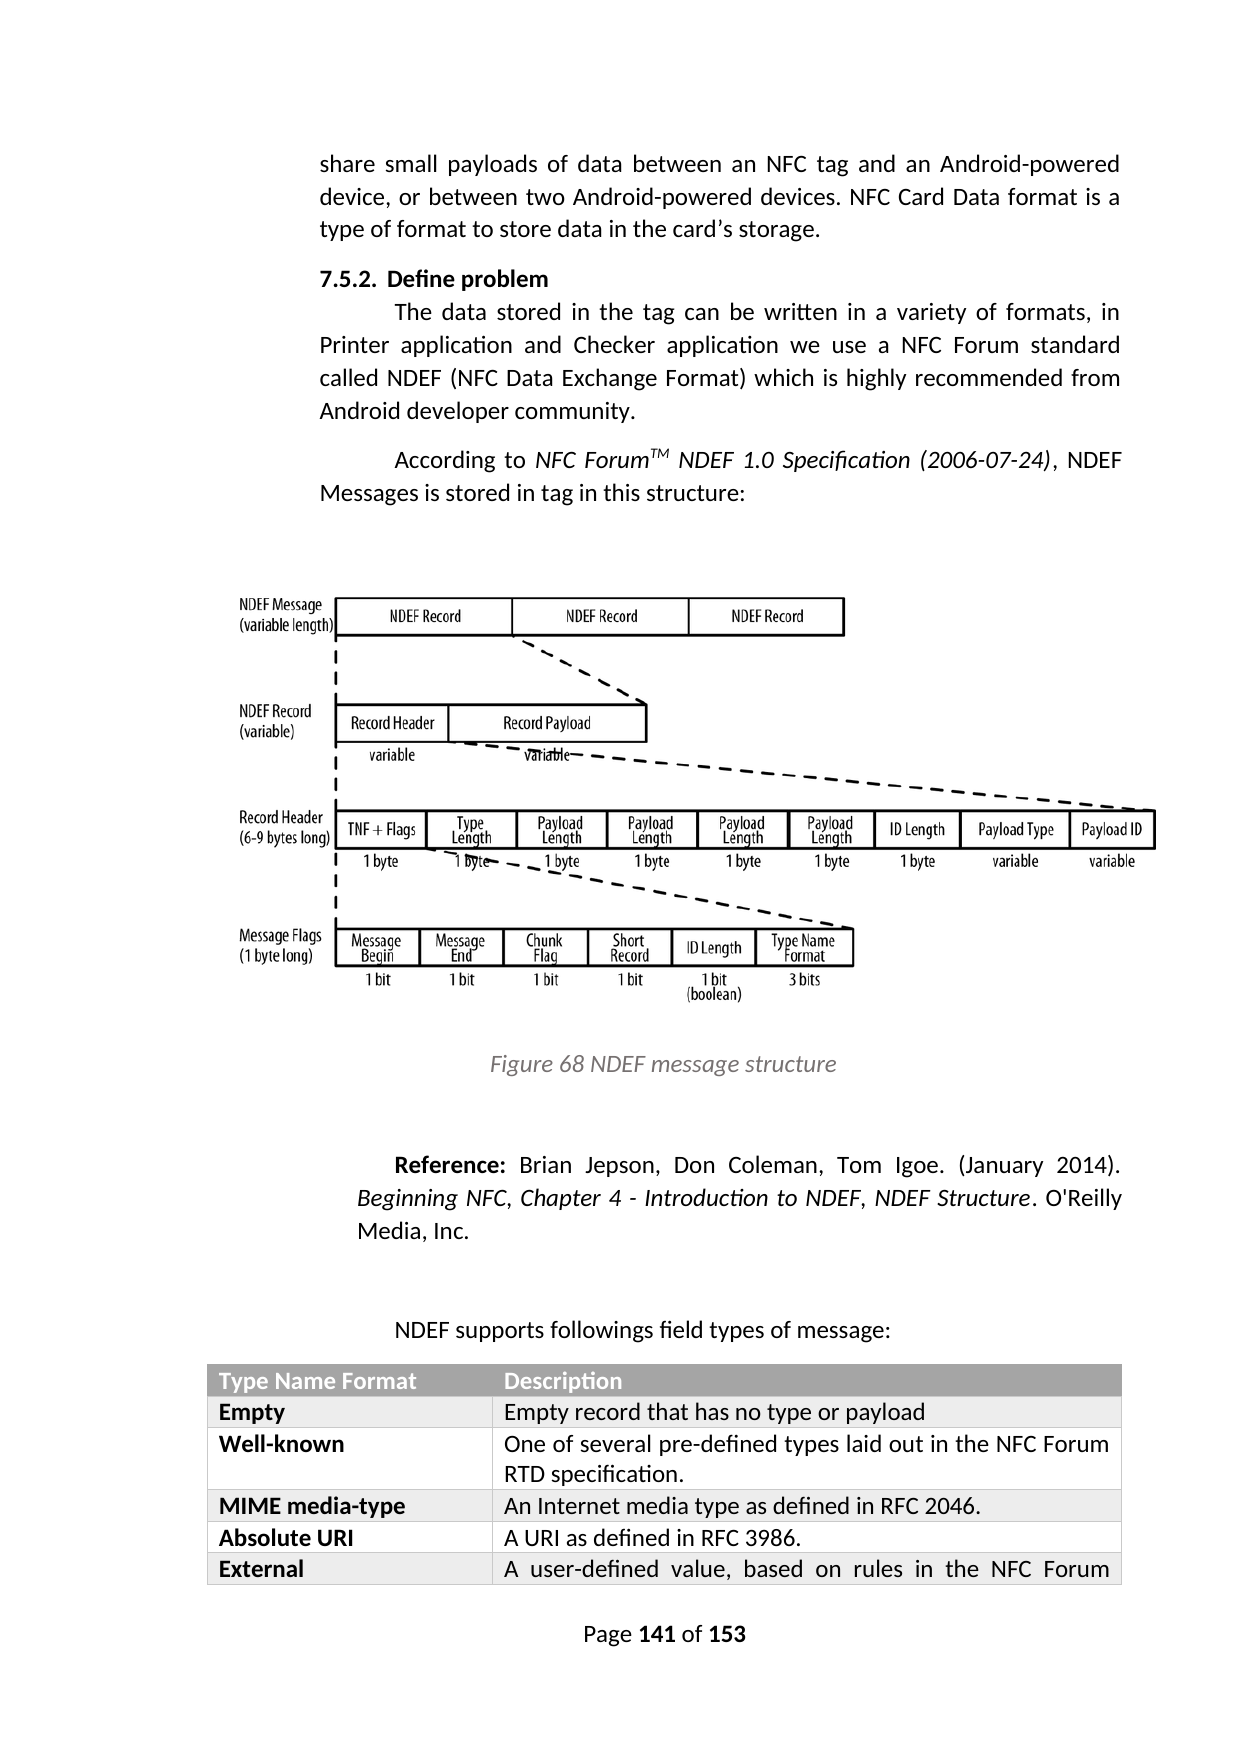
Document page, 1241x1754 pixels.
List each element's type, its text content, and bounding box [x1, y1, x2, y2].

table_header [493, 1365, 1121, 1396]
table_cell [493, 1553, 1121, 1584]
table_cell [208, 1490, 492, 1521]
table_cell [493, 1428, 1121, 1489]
text NDEF supports followings field types of message: [319, 1314, 1122, 1345]
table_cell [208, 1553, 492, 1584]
text Reference: Brian Jepson, Don Coleman, Tom Igoe. (January 2014). Beginning NFC, Chapter 4 - Introduction to NDEF, NDEF Structure. O'Reilly Media, Inc. [357, 1149, 1122, 1246]
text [319, 148, 1122, 244]
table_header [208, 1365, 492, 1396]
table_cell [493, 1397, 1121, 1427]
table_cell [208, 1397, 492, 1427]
picture [206, 576, 1181, 1030]
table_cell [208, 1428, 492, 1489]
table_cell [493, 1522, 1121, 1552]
subtitle Define problem [319, 263, 1122, 294]
text According to NFC ForumTM NDEF 1.0 Specification (2006-07-24), NDEF Messages is stored in tag in this structure: [319, 444, 1122, 508]
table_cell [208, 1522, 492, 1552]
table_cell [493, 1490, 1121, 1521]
text The data stored in the tag can be written in a variety of formats, in Printer application and Checker application we use a NFC Forum standard called NDEF (NFC Data Exchange Format) which is highly recommended from Android developer community. [319, 296, 1122, 425]
